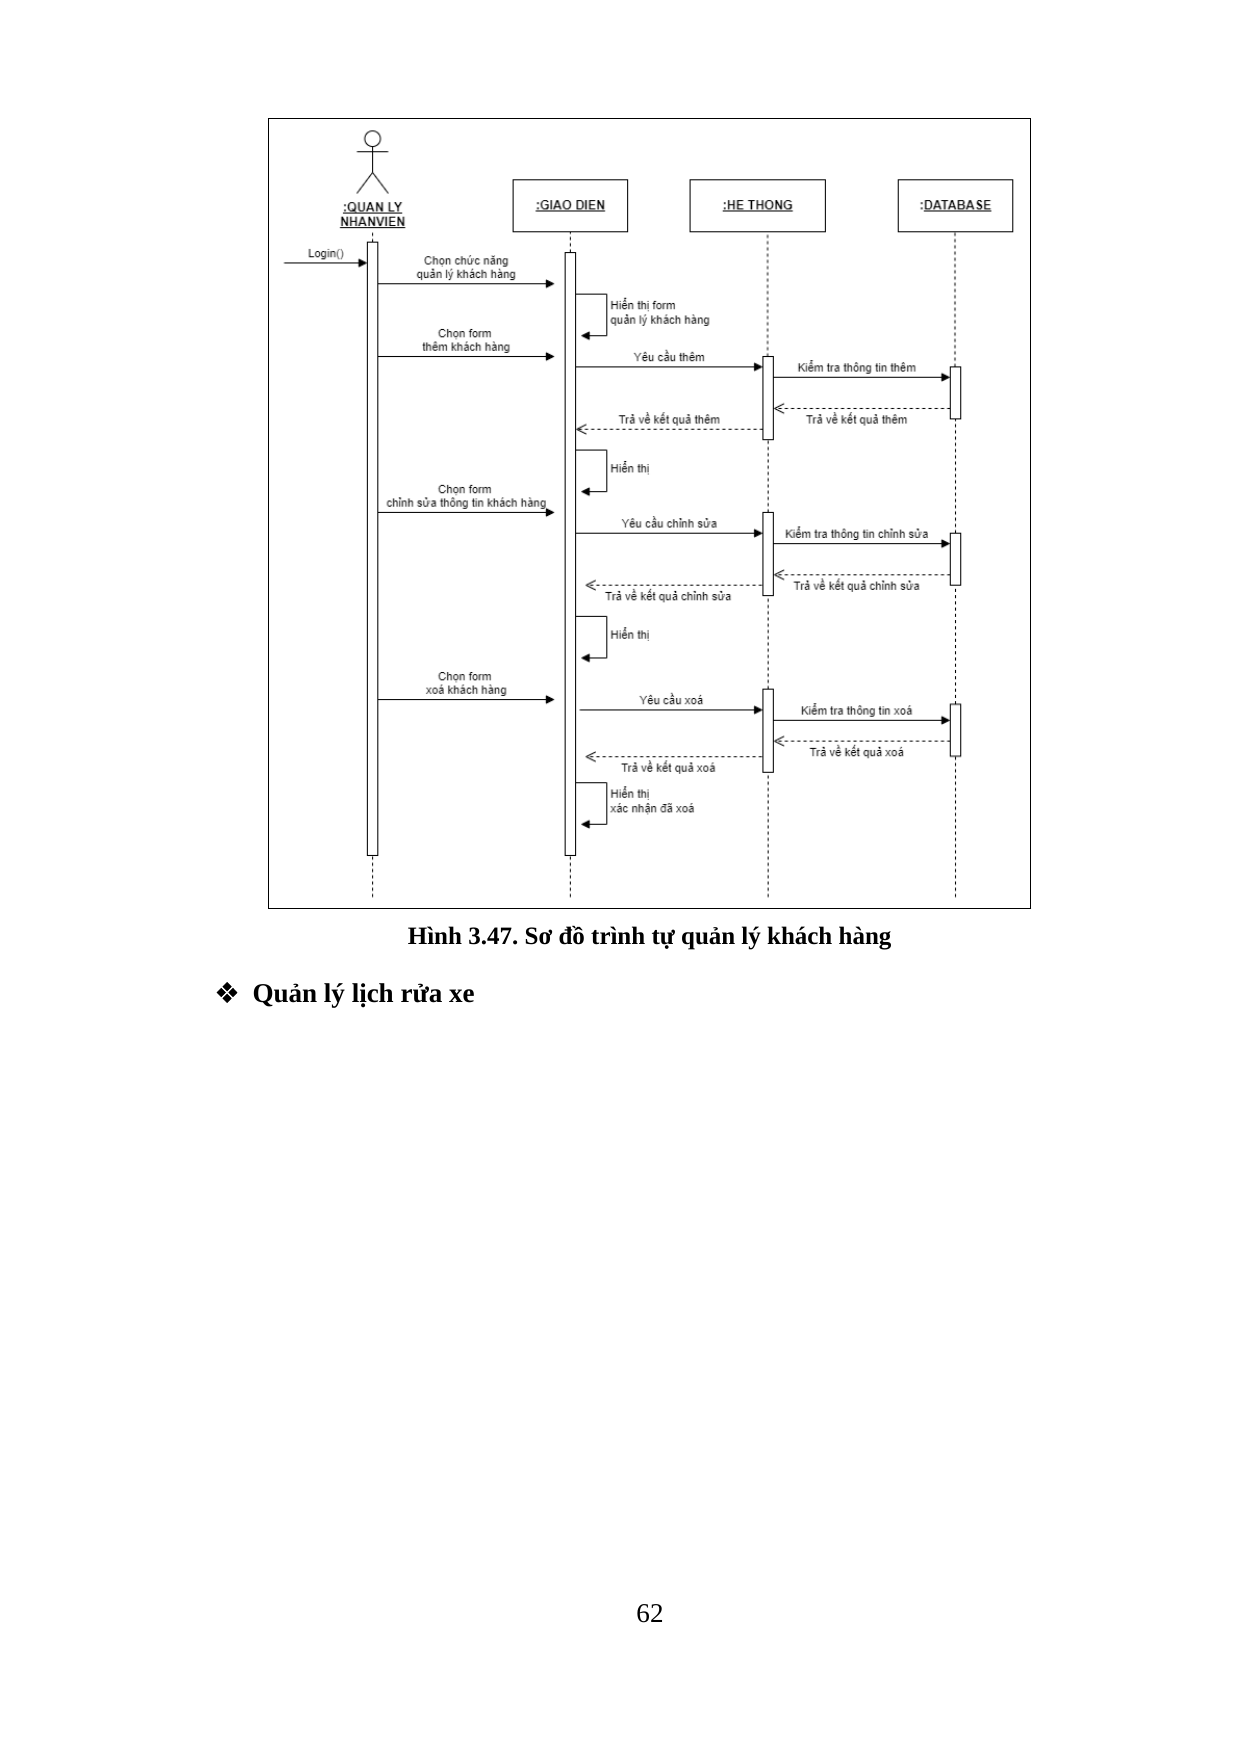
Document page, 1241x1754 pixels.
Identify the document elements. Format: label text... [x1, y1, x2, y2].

list Quản lý lịch rửa xe [177, 977, 1122, 1008]
picture [269, 119, 1030, 908]
